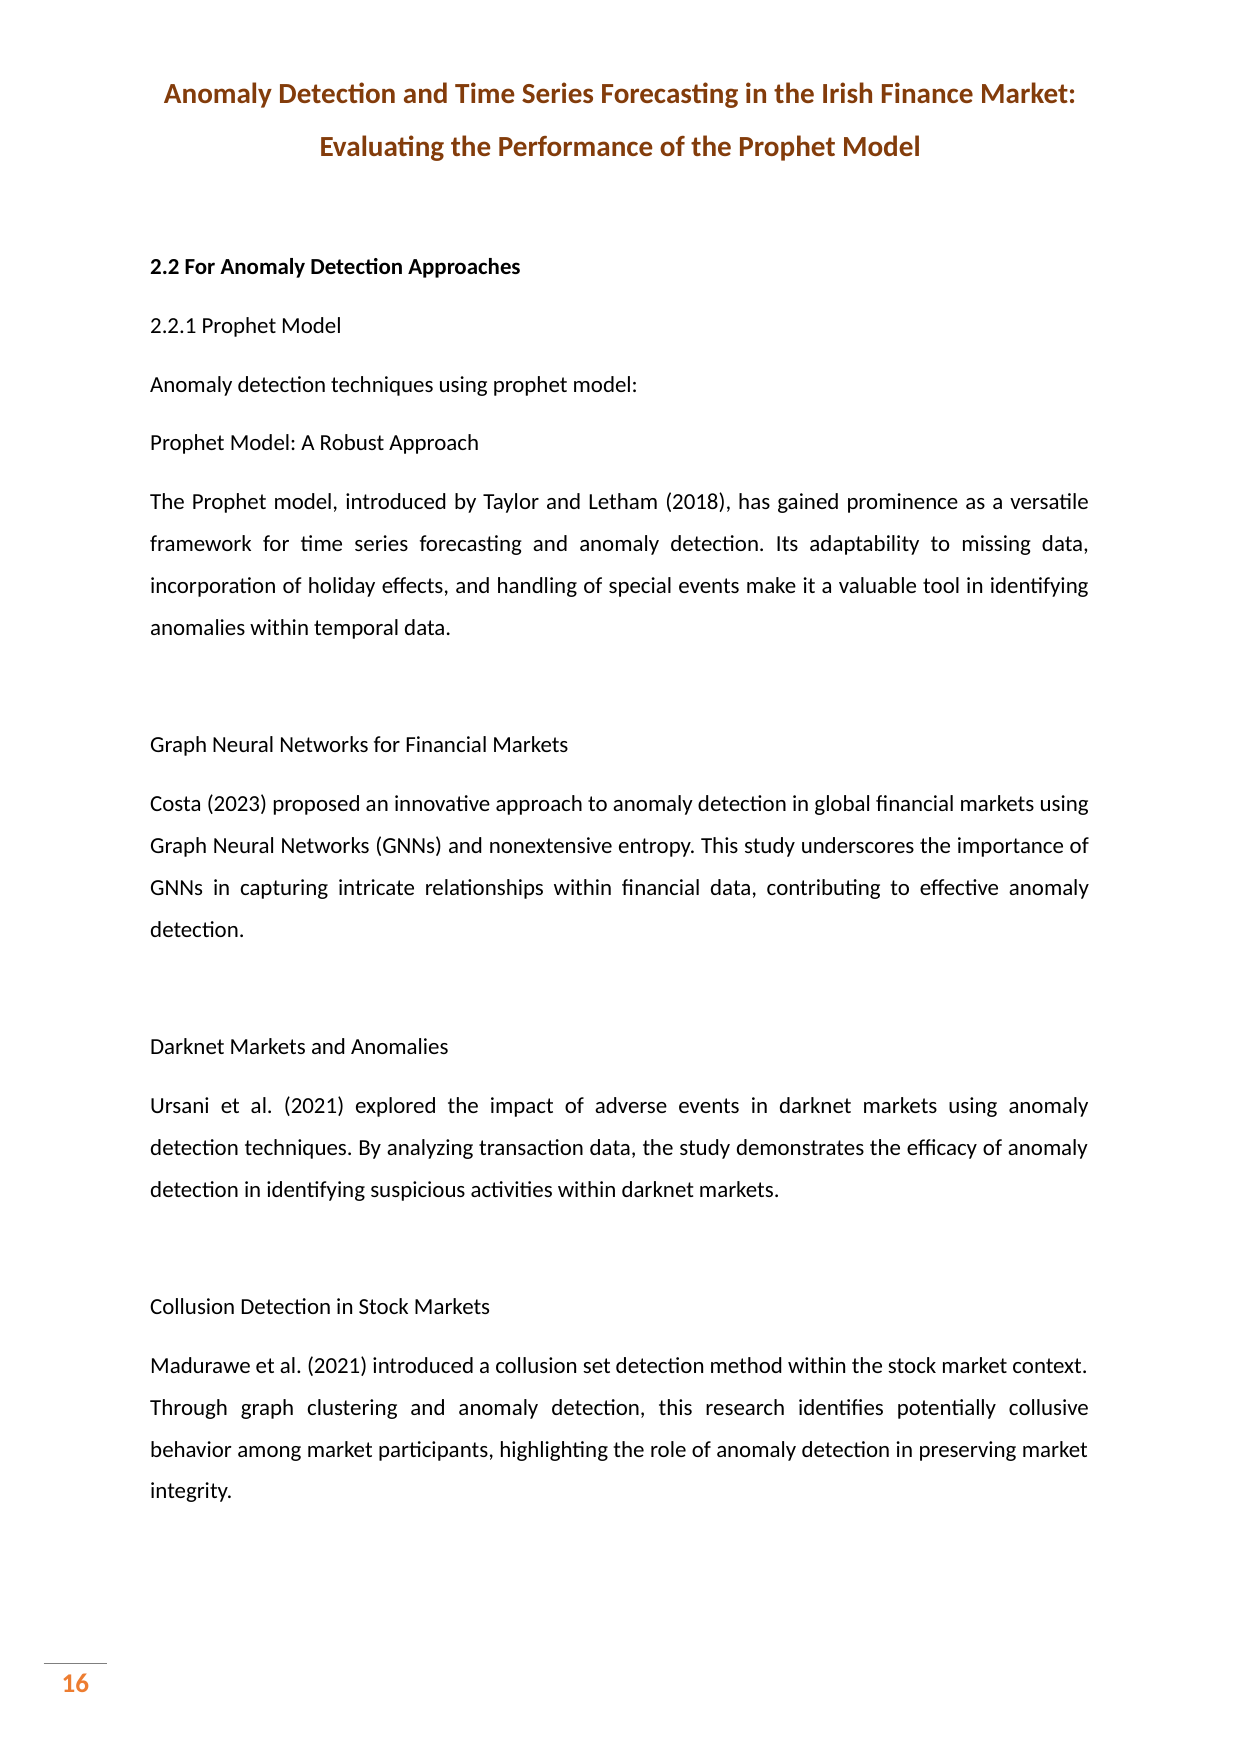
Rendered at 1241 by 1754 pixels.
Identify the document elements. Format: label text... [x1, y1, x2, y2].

text Prophet Model: A Robust Approach [150, 428, 1090, 456]
text Darknet Markets and Anomalies [150, 1032, 1090, 1060]
text Collusion Detection in Stock Markets [150, 1292, 1090, 1320]
text The Prophet model, introduced by Taylor and Letham (2018), has gained prominence as a versatile framework for time series forecasting and anomaly detection. Its adaptability to missing data, incorporation of holiday effects, and handling of special events make it a valuable tool in identifying anomalies within temporal data. [150, 487, 1090, 641]
text 2.2 For Anomaly Detection Approaches [150, 252, 1090, 281]
text Madurawe et al. (2021) introduced a collusion set detection method within the stock market context. Through graph clustering and anomaly detection, this research identifies potentially collusive behavior among market participants, highlighting the role of anomaly detection in preserving market integrity. [150, 1351, 1090, 1505]
text Anomaly detection techniques using prophet model: [150, 370, 1090, 398]
text Costa (2023) proposed an innovative approach to anomaly detection in global financial markets using Graph Neural Networks (GNNs) and nonextensive entropy. This study underscores the importance of GNNs in capturing intricate relationships within financial data, contributing to effective anomaly detection. [150, 789, 1090, 943]
text 2.2.1 Prophet Model [150, 311, 1090, 339]
text Graph Neural Networks for Financial Markets [150, 730, 1090, 758]
text Ursani et al. (2021) explored the impact of adverse events in darknet markets using anomaly detection techniques. By analyzing transaction data, the study demonstrates the efficacy of anomaly detection in identifying suspicious activities within darknet markets. [150, 1091, 1090, 1203]
